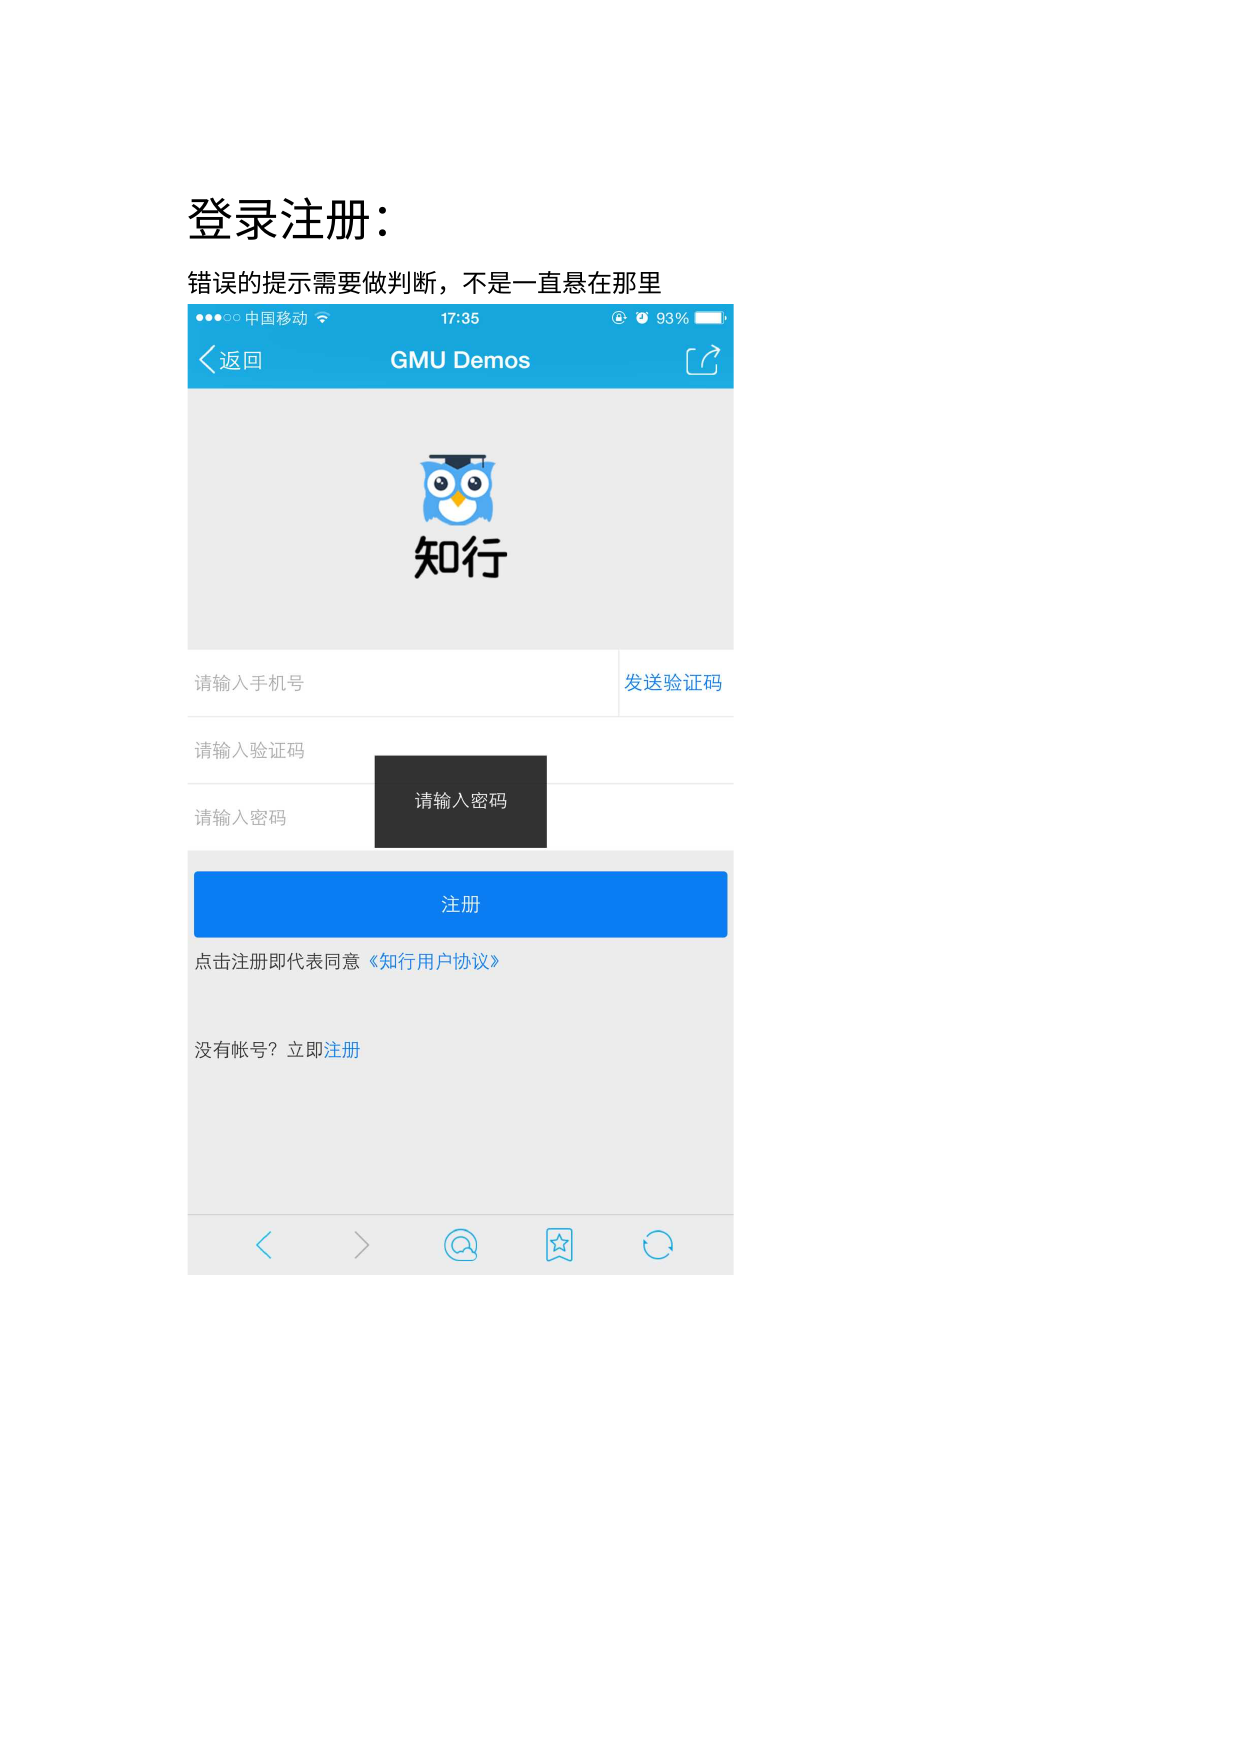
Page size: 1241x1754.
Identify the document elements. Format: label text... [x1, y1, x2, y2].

picture [187, 304, 734, 1275]
text 错误的提示需要做判断，不是一直悬在那里 [187, 260, 1053, 304]
text 登录注册： [187, 172, 1053, 260]
